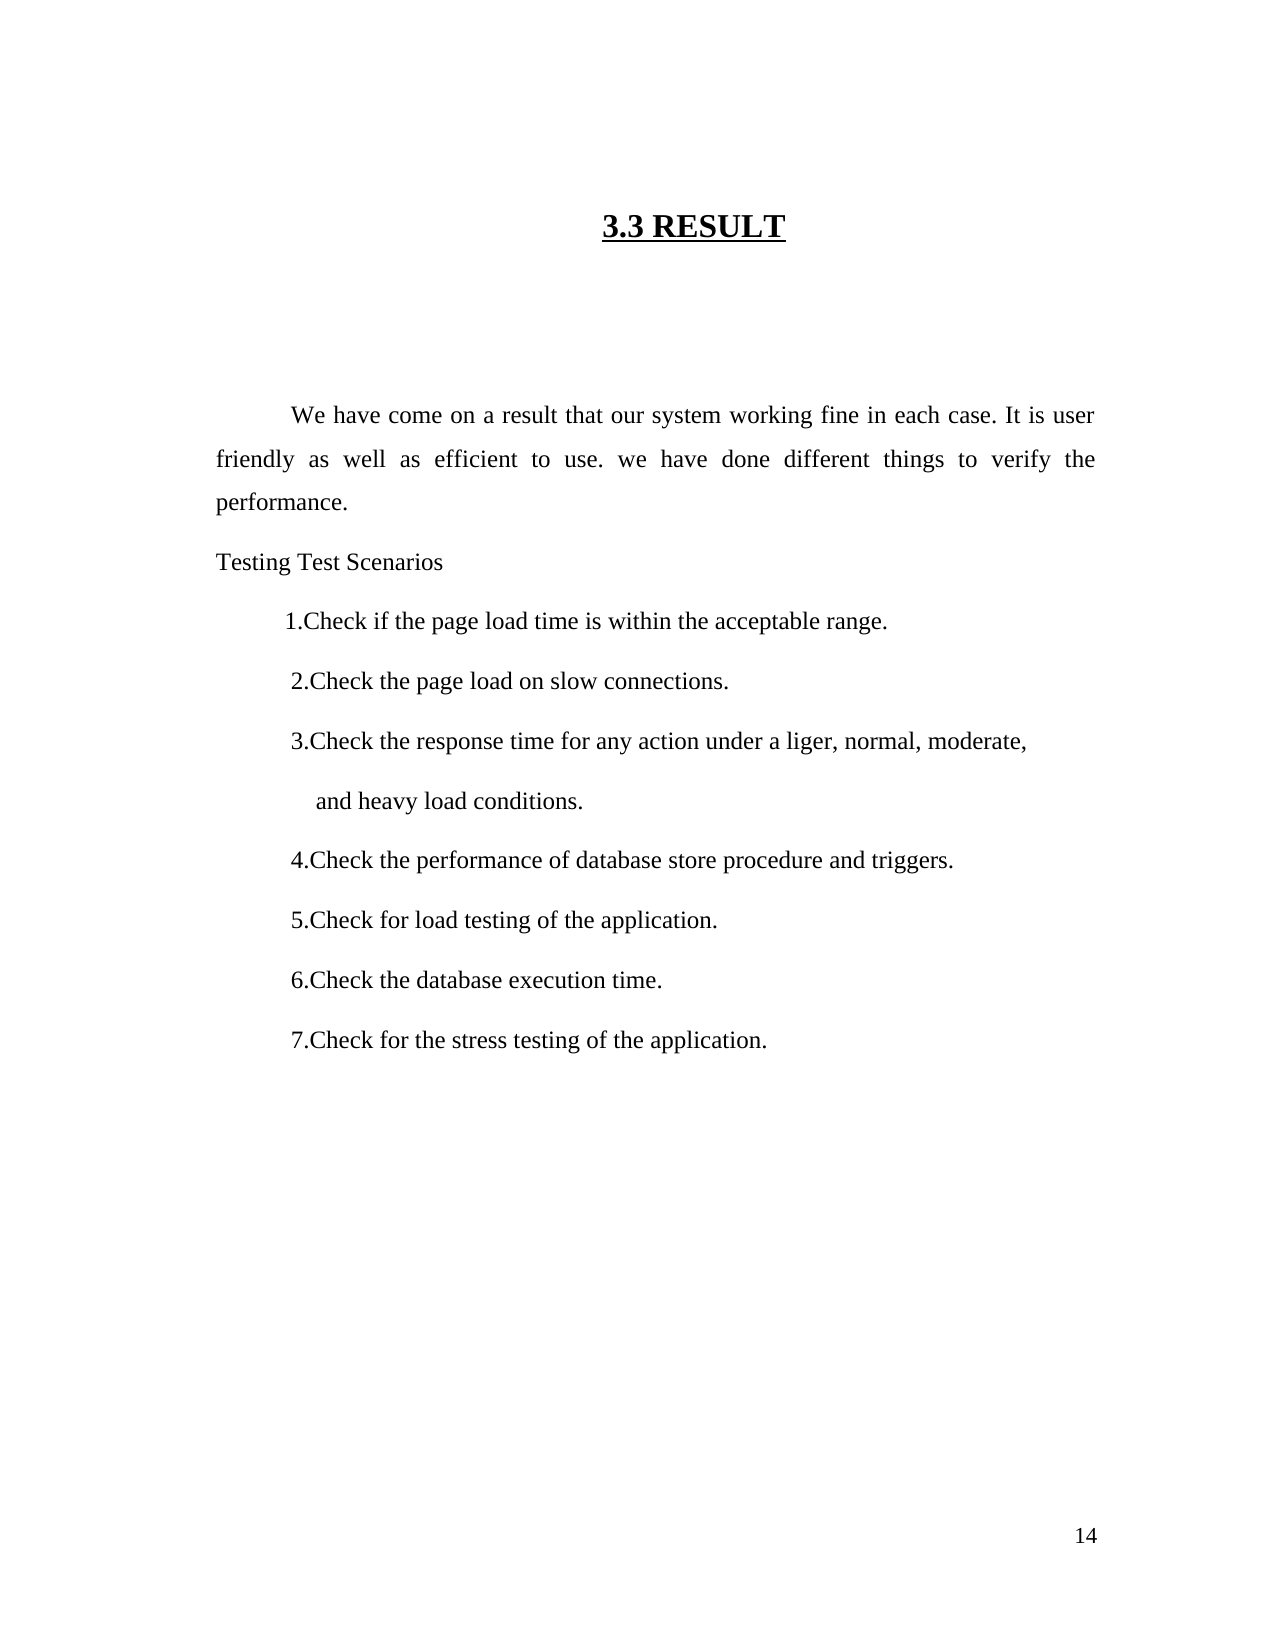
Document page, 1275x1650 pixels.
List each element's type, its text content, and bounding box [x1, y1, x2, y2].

text 2.Check the page load on slow connections. [216, 666, 1097, 695]
text 6.Check the database execution time. [216, 965, 1097, 994]
text 3.Check the response time for any action under a liger, normal, moderate, [216, 726, 1097, 755]
text 4.Check the performance of database store procedure and triggers. [216, 846, 1097, 874]
text We have come on a result that our system working fine in each case. It is user friendly as well as efficient to use. we have done different things to verify the performance. [216, 401, 1097, 516]
text 3.3 RESULT [216, 207, 1097, 245]
text 5.Check for load testing of the application. [216, 905, 1097, 934]
text 1.Check if the page load time is within the acceptable range. [216, 606, 1097, 635]
text 7.Check for the stress testing of the application. [216, 1025, 1097, 1054]
text Testing Test Scenarios [216, 547, 1097, 575]
text and heavy load conditions. [216, 786, 1097, 814]
